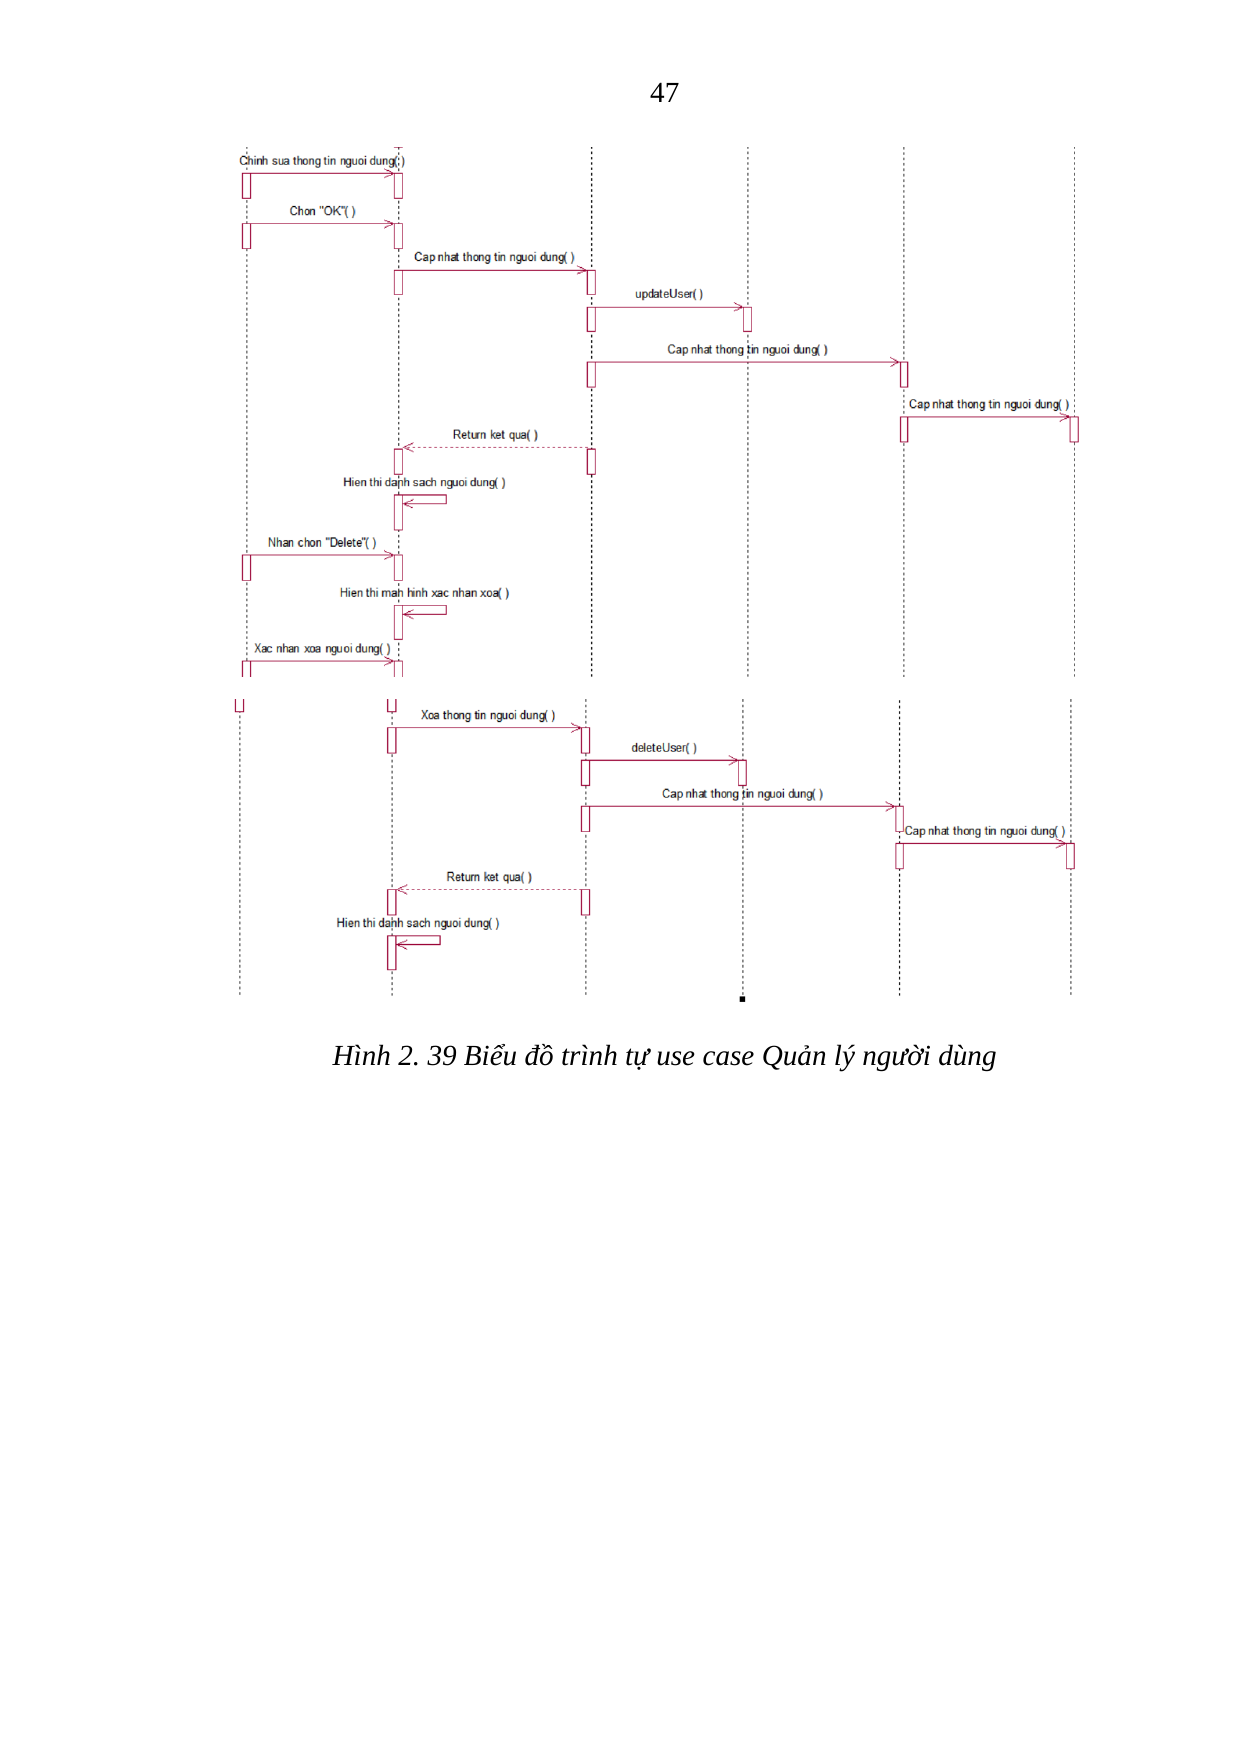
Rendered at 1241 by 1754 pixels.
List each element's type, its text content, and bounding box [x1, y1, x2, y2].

picture [206, 699, 1123, 1022]
text Hình 2. 39 Biểu đồ trình tự use case Quản lý người dùng [207, 1038, 1122, 1072]
picture [206, 147, 1123, 677]
